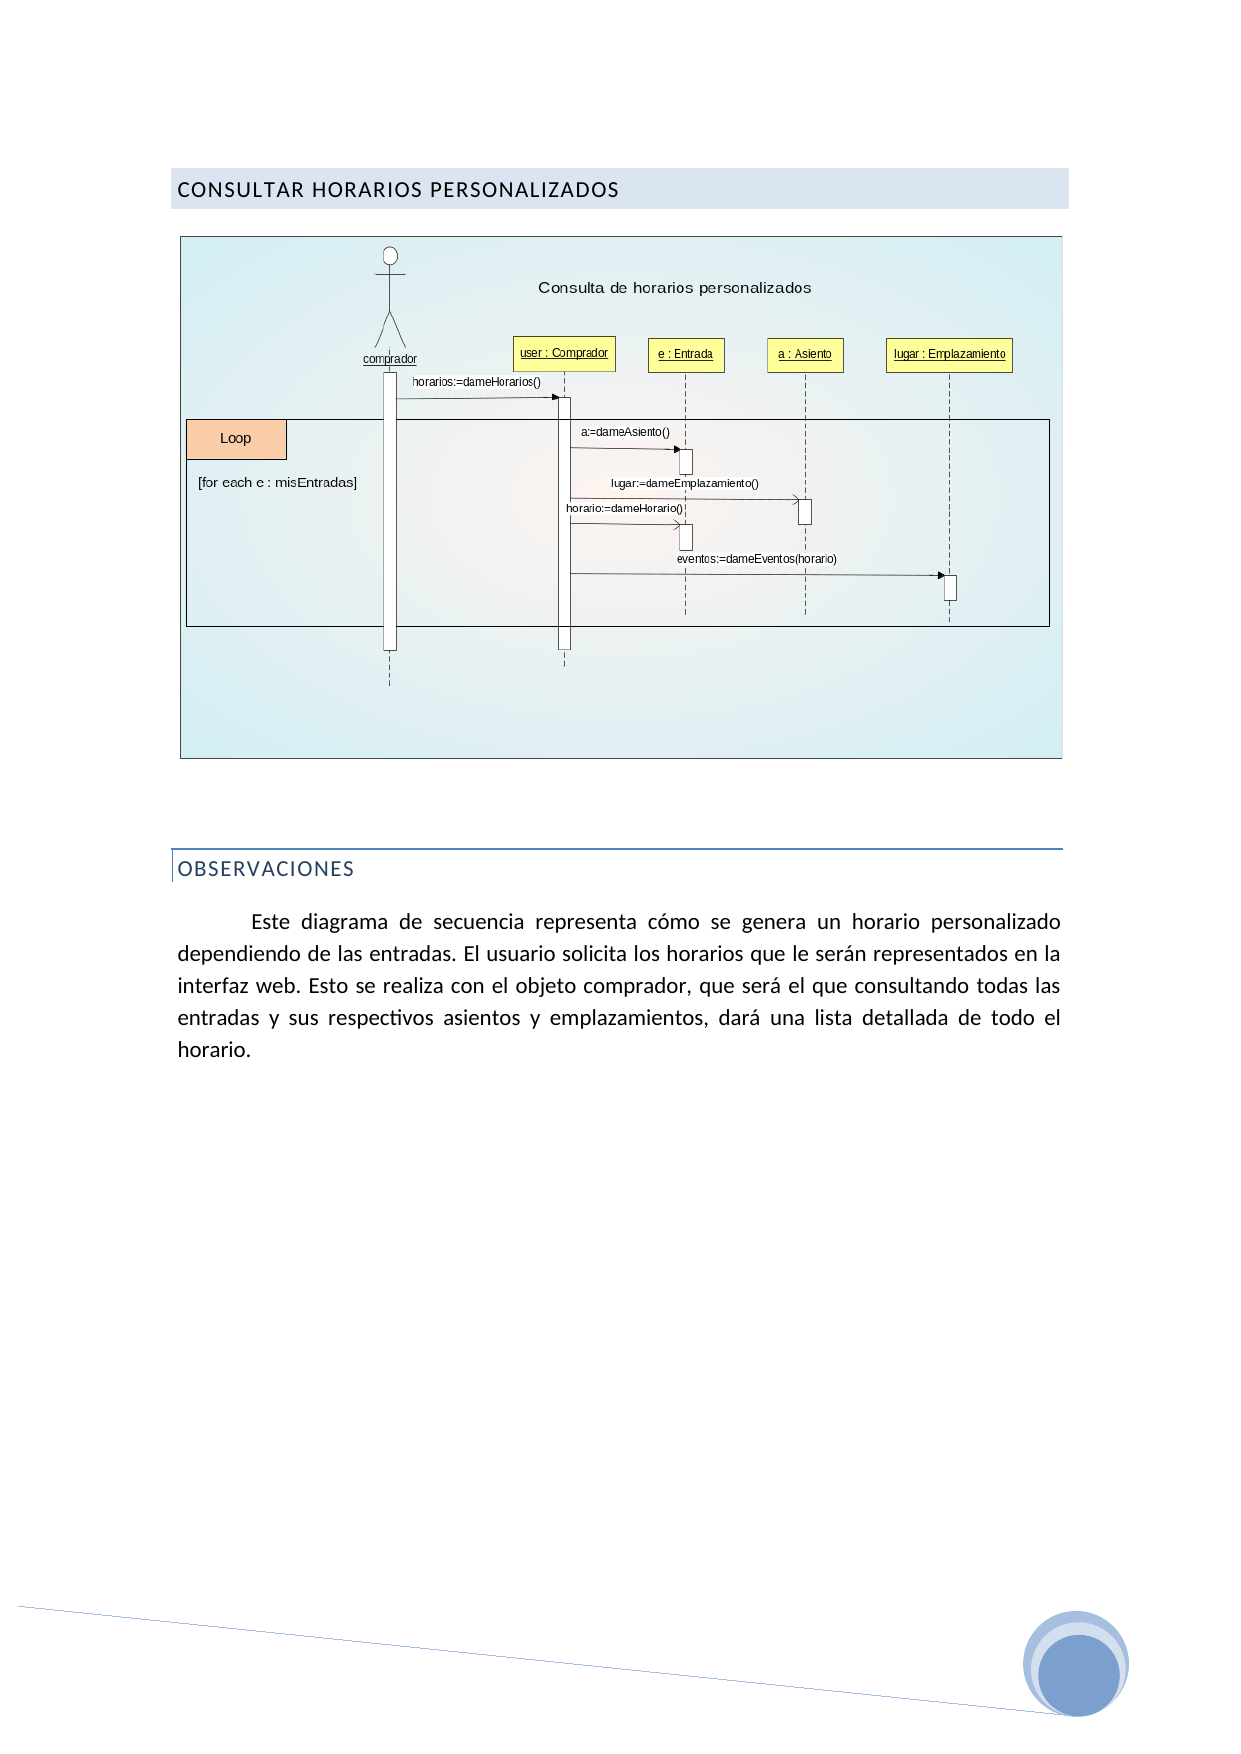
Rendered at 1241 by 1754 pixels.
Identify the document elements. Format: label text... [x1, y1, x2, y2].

text Este diagrama de secuencia representa cómo se genera un horario personalizado dependiendo de las entradas. El usuario solicita los horarios que le serán representados en la interfaz web. Esto se realiza con el objeto comprador, que será el que consultando todas las entradas y sus respectivos asientos y emplazamientos, dará una lista detallada de todo el horario. [177, 907, 1063, 1063]
subtitle Observaciones [173, 850, 1063, 882]
subtitle Consultar horarios personalizados [177, 175, 1063, 203]
